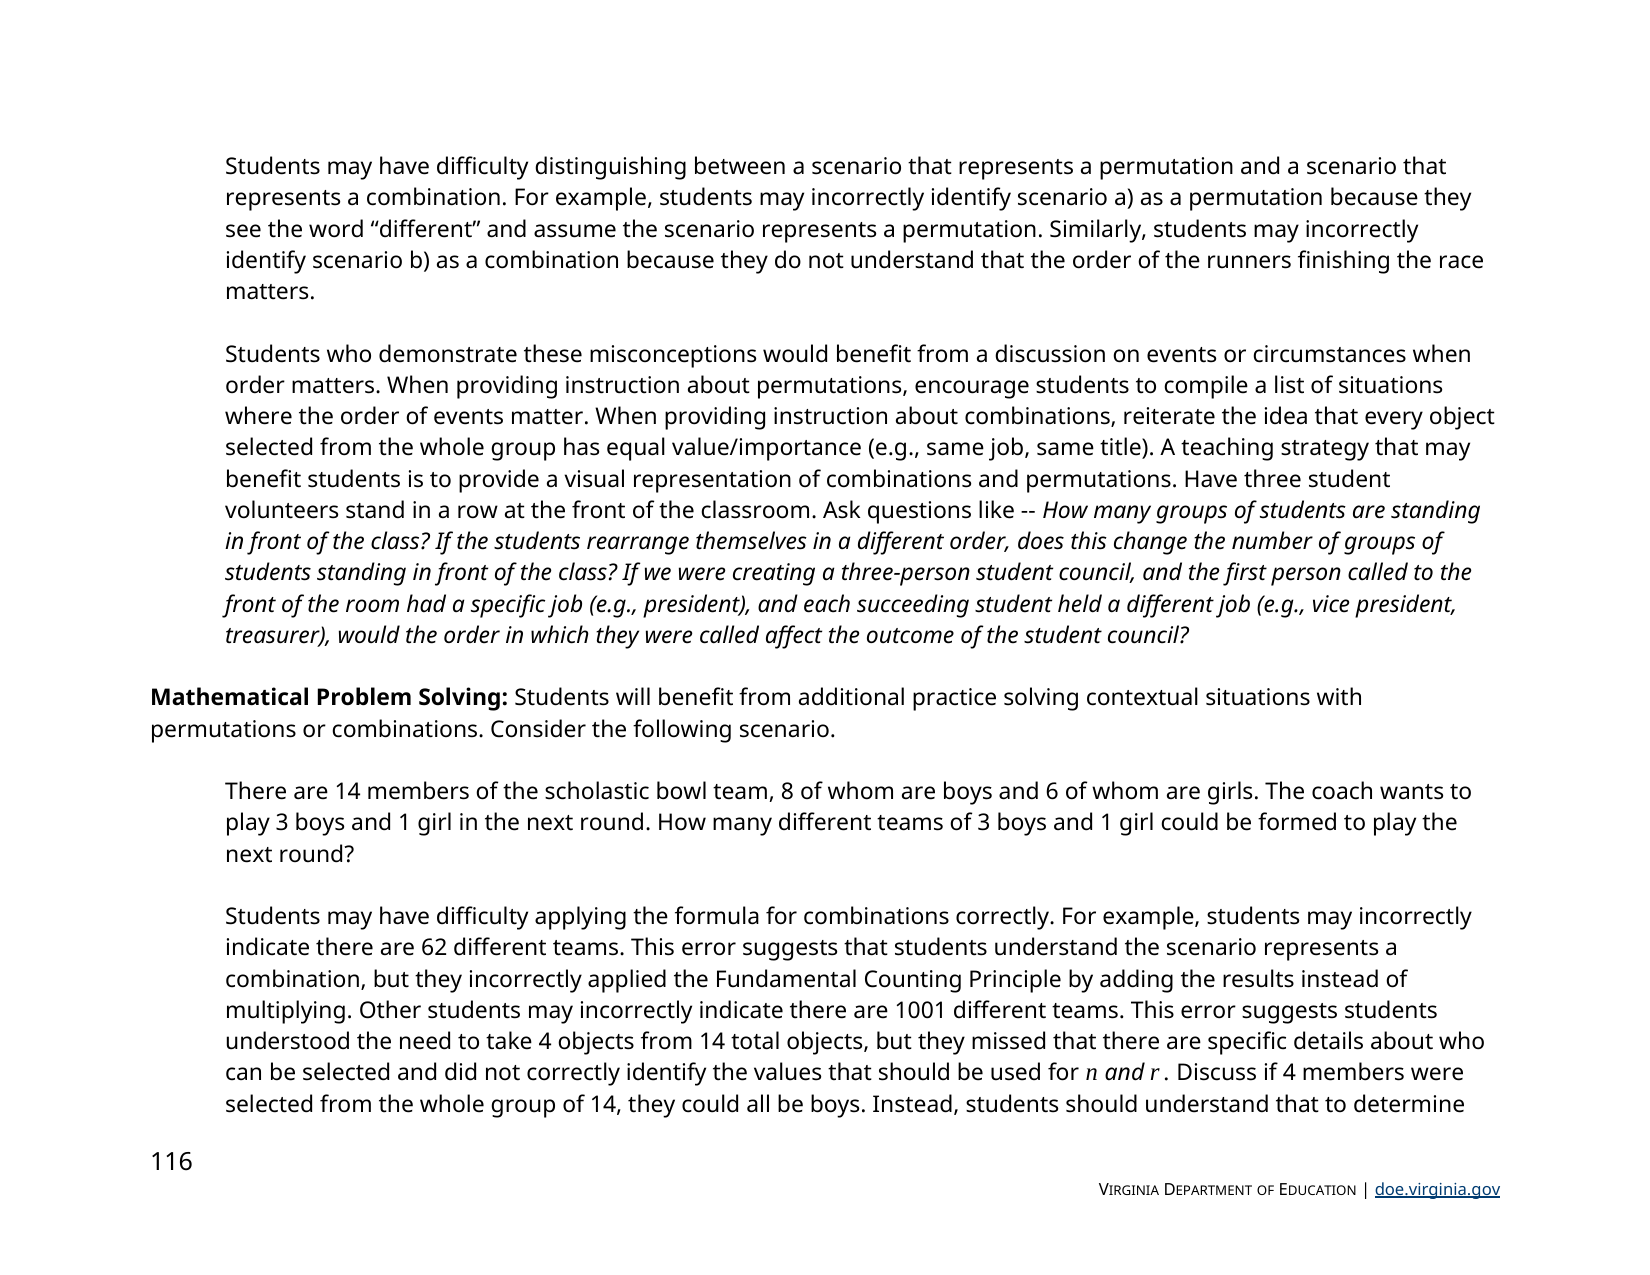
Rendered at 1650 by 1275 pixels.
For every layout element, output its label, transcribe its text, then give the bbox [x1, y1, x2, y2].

text There are 14 members of the scholastic bowl team, 8 of whom are boys and 6 of whom are girls. The coach wants to play 3 boys and 1 girl in the next round. How many different teams of 3 boys and 1 girl could be formed to play the next round? [225, 775, 1500, 869]
text Students may have difficulty distinguishing between a scenario that represents a permutation and a scenario that represents a combination. For example, students may incorrectly identify scenario a) as a permutation because they see the word “different” and assume the scenario represents a permutation. Similarly, students may incorrectly identify scenario b) as a combination because they do not understand that the order of the runners finishing the race matters. [225, 150, 1500, 306]
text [225, 900, 1500, 1119]
text Mathematical Problem Solving: Students will benefit from additional practice solving contextual situations with permutations or combinations. Consider the following scenario. [150, 681, 1500, 744]
text Students who demonstrate these misconceptions would benefit from a discussion on events or circumstances when order matters. When providing instruction about permutations, encourage students to compile a list of situations where the order of events matter. When providing instruction about combinations, reiterate the idea that every object selected from the whole group has equal value/importance (e.g., same job, same title). A teaching strategy that may benefit students is to provide a visual representation of combinations and permutations. Have three student volunteers stand in a row at the front of the classroom. Ask questions like -- How many groups of students are standing in front of the class? If the students rearrange themselves in a different order, does this change the number of groups of students standing in front of the class? If we were creating a three-person student council, and the first person called to the front of the room had a specific job (e.g., president), and each succeeding student held a different job (e.g., vice president, treasurer), would the order in which they were called affect the outcome of the student council? [225, 337, 1500, 650]
